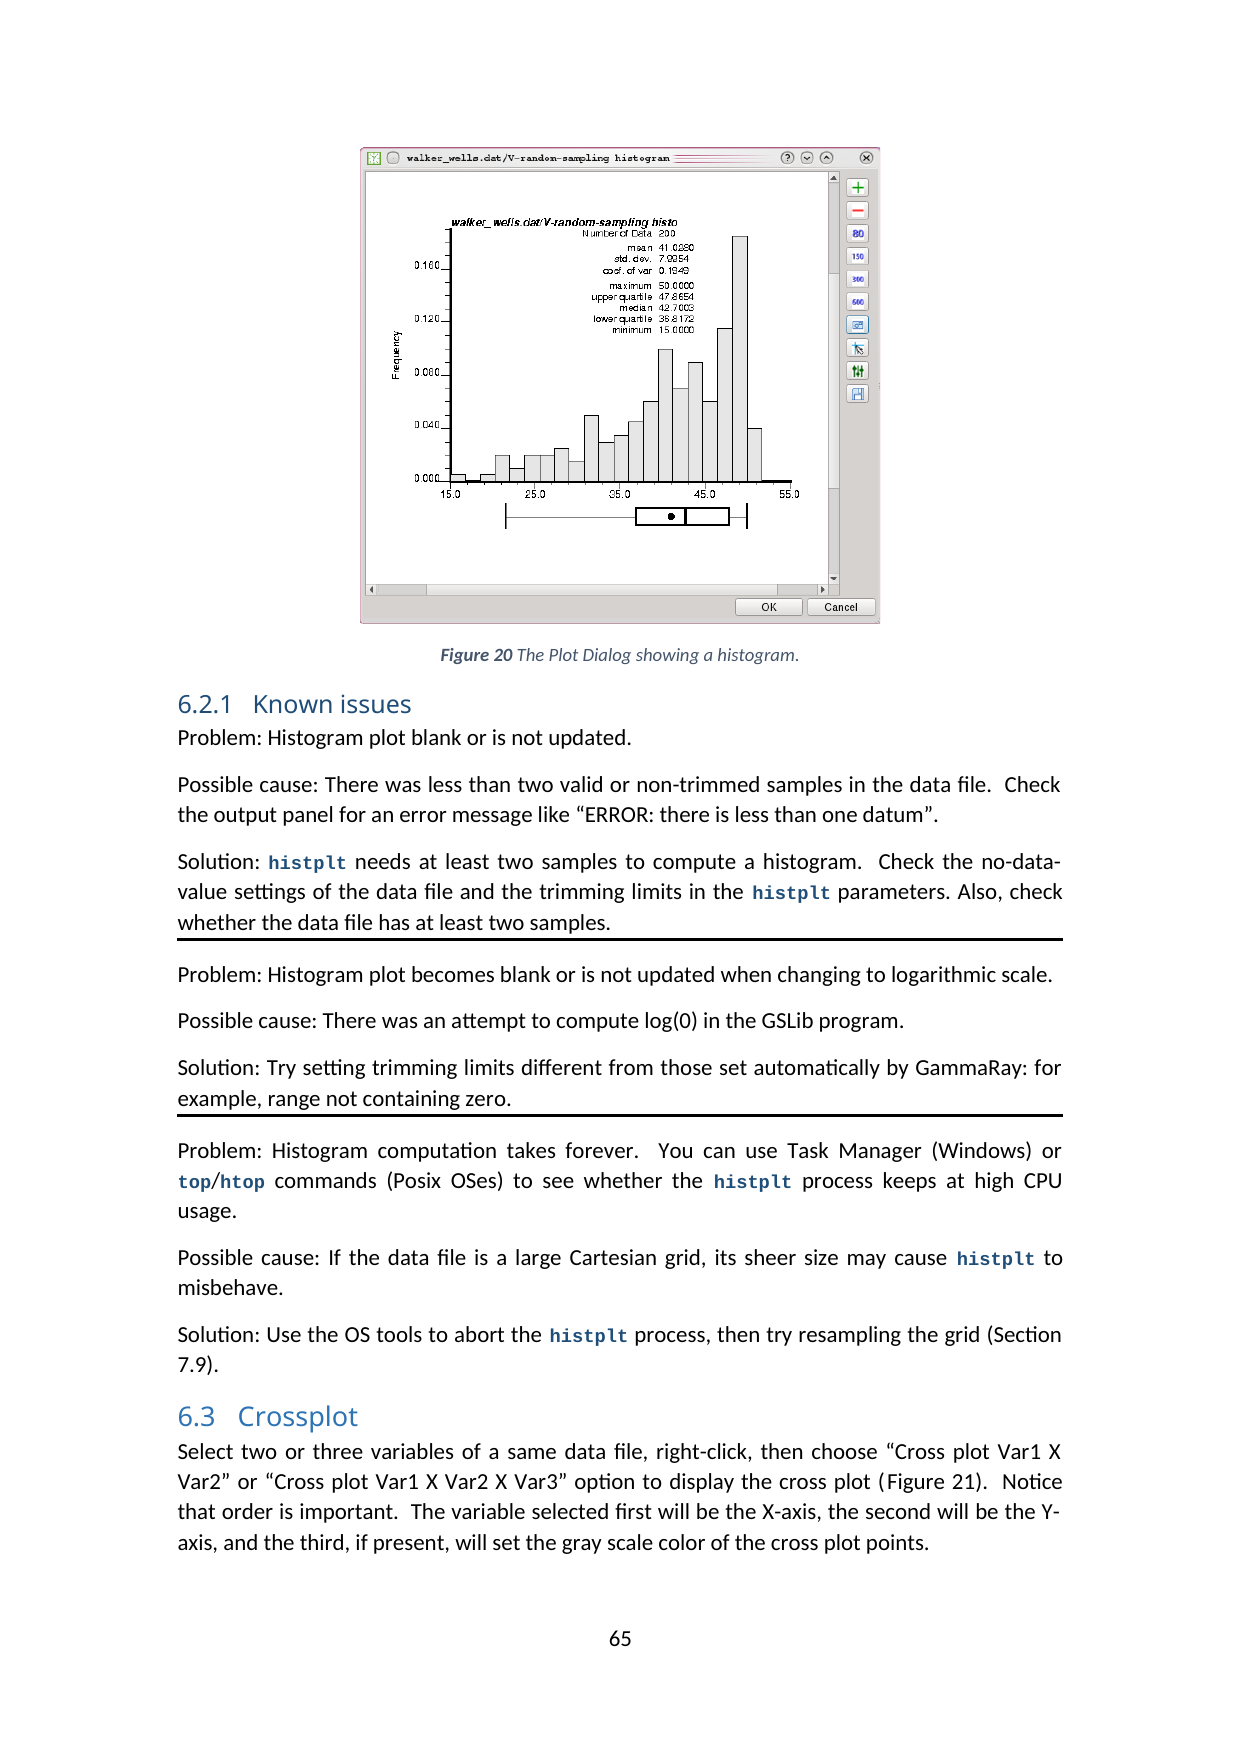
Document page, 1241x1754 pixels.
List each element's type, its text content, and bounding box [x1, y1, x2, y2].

subtitle Crossplot [177, 1397, 1063, 1434]
text Possible cause: There was an attempt to compute log(0) in the GSLib program. [177, 1007, 1063, 1035]
subtitle Known issues [177, 687, 1063, 721]
text Problem: Histogram plot becomes blank or is not updated when changing to logarithmic scale. [177, 960, 1063, 988]
text Solution: Try setting trimming limits different from those set automatically by GammaRay: for example, range not containing zero. [177, 1053, 1063, 1114]
text Possible cause: If the data file is a large Cartesian grid, its sheer size may cause histplt to misbehave. [177, 1243, 1063, 1301]
text Problem: Histogram plot blank or is not updated. [177, 723, 1063, 751]
text Figure 20 The Plot Dialog showing a histogram. [177, 643, 1063, 666]
picture [360, 147, 881, 624]
text Possible cause: There was less than two valid or non-trimmed samples in the data file. Check the output panel for an error message like “ERROR: there is less than one datum”. [177, 770, 1063, 828]
text Solution: Use the OS tools to abort the histplt process, then try resampling the grid (Section 7.9). [177, 1320, 1063, 1378]
text Select two or three variables of a same data file, right-click, then choose “Cross plot Var1 X Var2” or “Cross plot Var1 X Var2 X Var3” option to display the cross plot (Figure 21). Notice that order is important. The variable selected first will be the X-axis, the second will be the Y-axis, and the third, if present, will set the gray scale color of the cross plot points. [177, 1437, 1063, 1556]
text Problem: Histogram computation takes forever. You can use Task Manager (Windows) or top/htop commands (Posix OSes) to see whether the histplt process keeps at high CPU usage. [177, 1136, 1063, 1224]
text Solution: histplt needs at least two samples to compute a histogram. Check the no-data-value settings of the data file and the trimming limits in the histplt parameters. Also, check whether the data file has at least two samples. [177, 847, 1063, 938]
